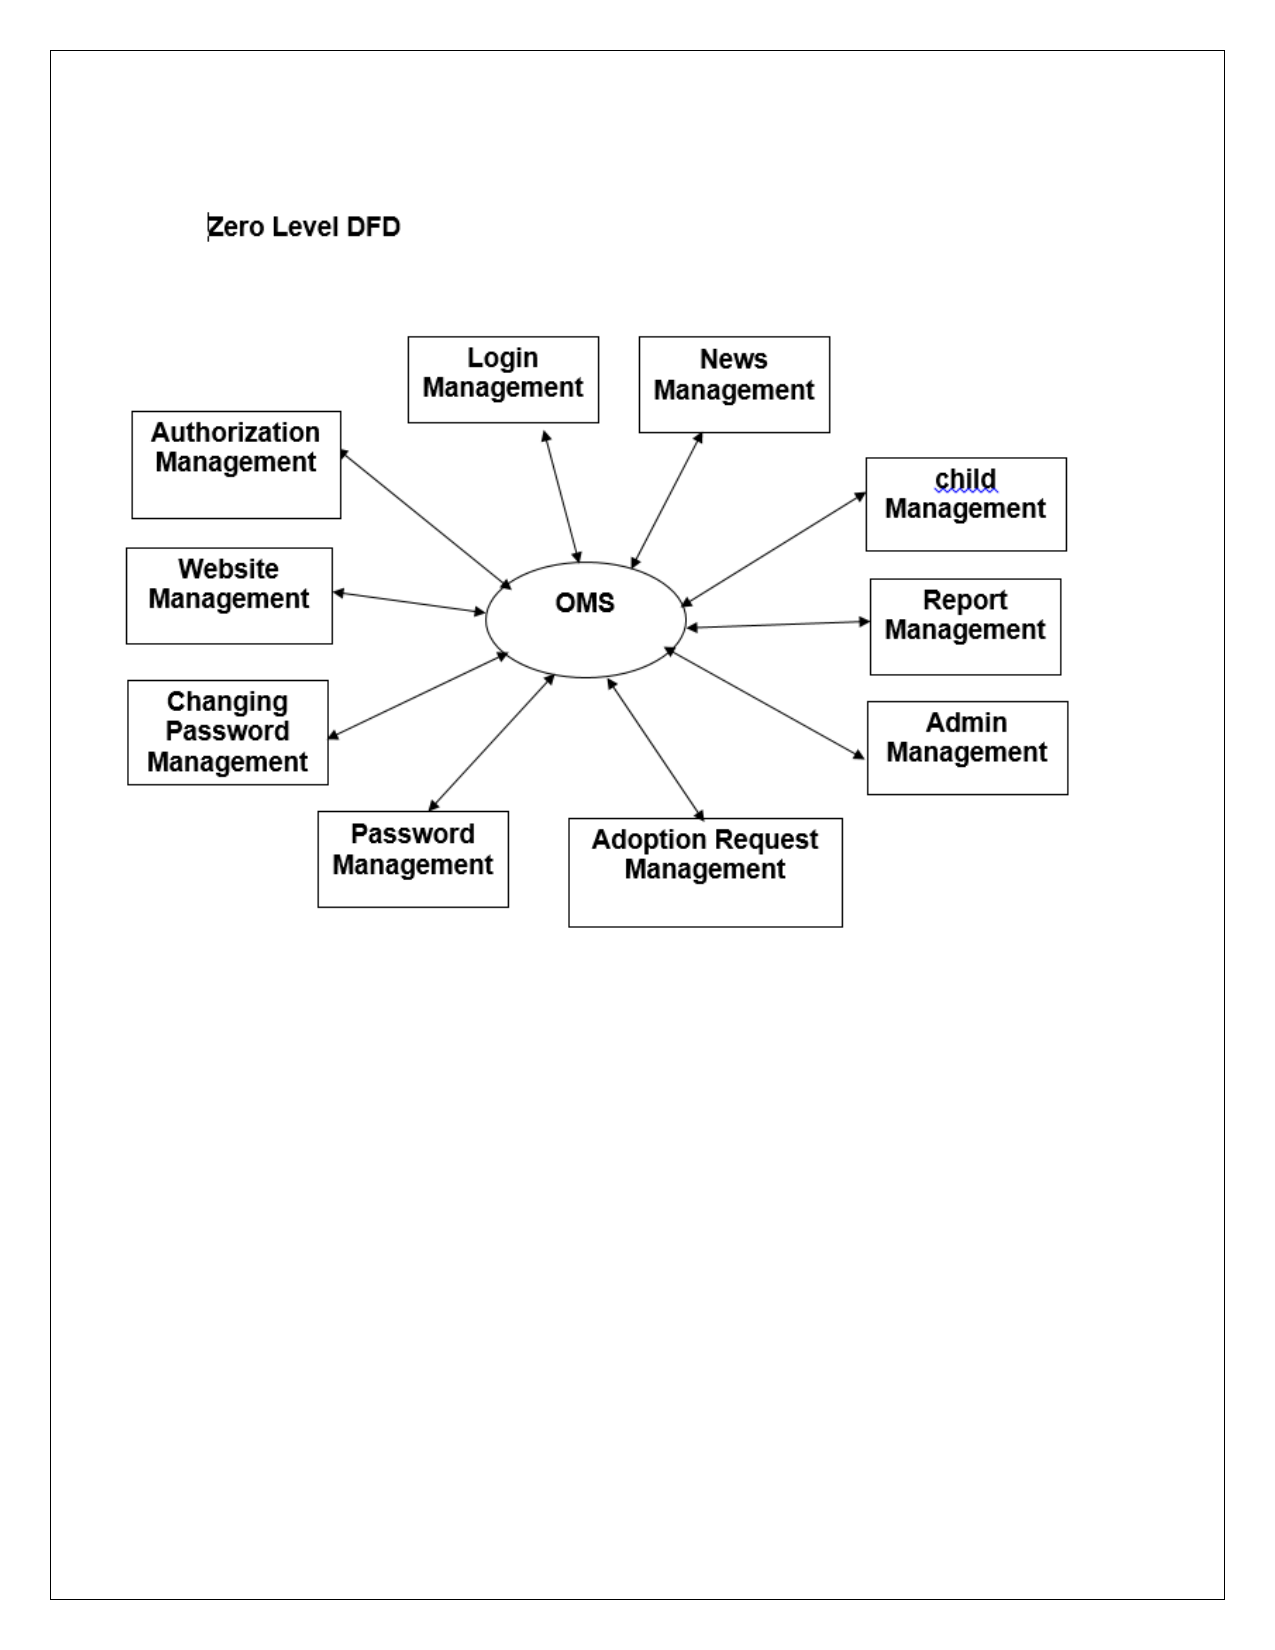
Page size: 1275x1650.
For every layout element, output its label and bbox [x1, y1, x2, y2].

picture [88, 150, 1197, 1042]
